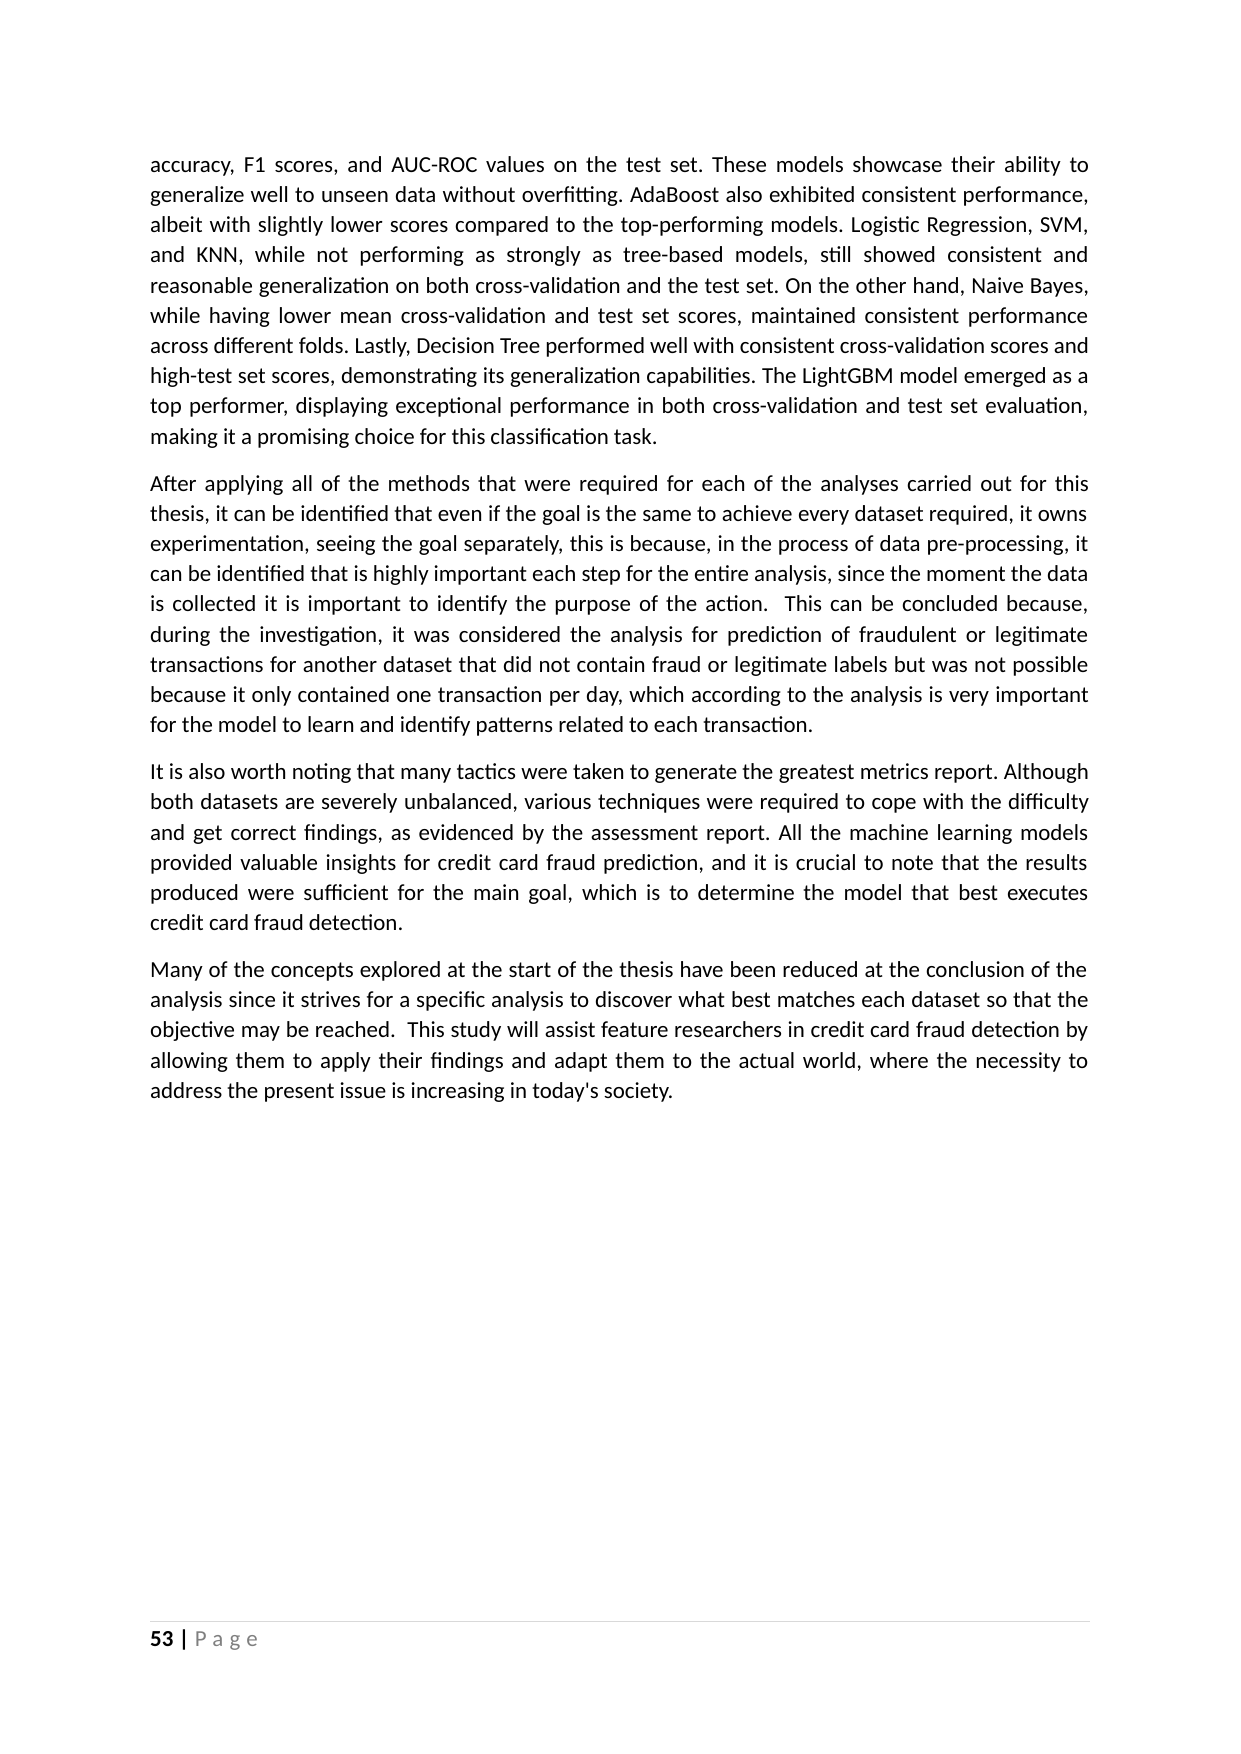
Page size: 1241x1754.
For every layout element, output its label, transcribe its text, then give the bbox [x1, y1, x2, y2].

text Many of the concepts explored at the start of the thesis have been reduced at the conclusion of the analysis since it strives for a specific analysis to discover what best matches each dataset so that the objective may be reached. This study will assist feature researchers in credit card fraud detection by allowing them to apply their findings and adapt them to the actual world, where the necessity to address the present issue is increasing in today's society. [150, 955, 1090, 1104]
text It is also worth noting that many tactics were taken to generate the greatest metrics report. Although both datasets are severely unbalanced, various techniques were required to cope with the difficulty and get correct findings, as evidenced by the assessment report. All the machine learning models provided valuable insights for credit card fraud prediction, and it is crucial to note that the results produced were sufficient for the main goal, which is to determine the model that best executes credit card fraud detection. [150, 757, 1090, 936]
text After applying all of the methods that were required for each of the analyses carried out for this thesis, it can be identified that even if the goal is the same to achieve every dataset required, it owns experimentation, seeing the goal separately, this is because, in the process of data pre-processing, it can be identified that is highly important each step for the entire analysis, since the moment the data is collected it is important to identify the purpose of the action. This can be concluded because, during the investigation, it was considered the analysis for prediction of fraudulent or legitimate transactions for another dataset that did not contain fraud or legitimate labels but was not possible because it only contained one transaction per day, which according to the analysis is very important for the model to learn and identify patterns related to each transaction. [150, 469, 1090, 738]
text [150, 150, 1090, 450]
